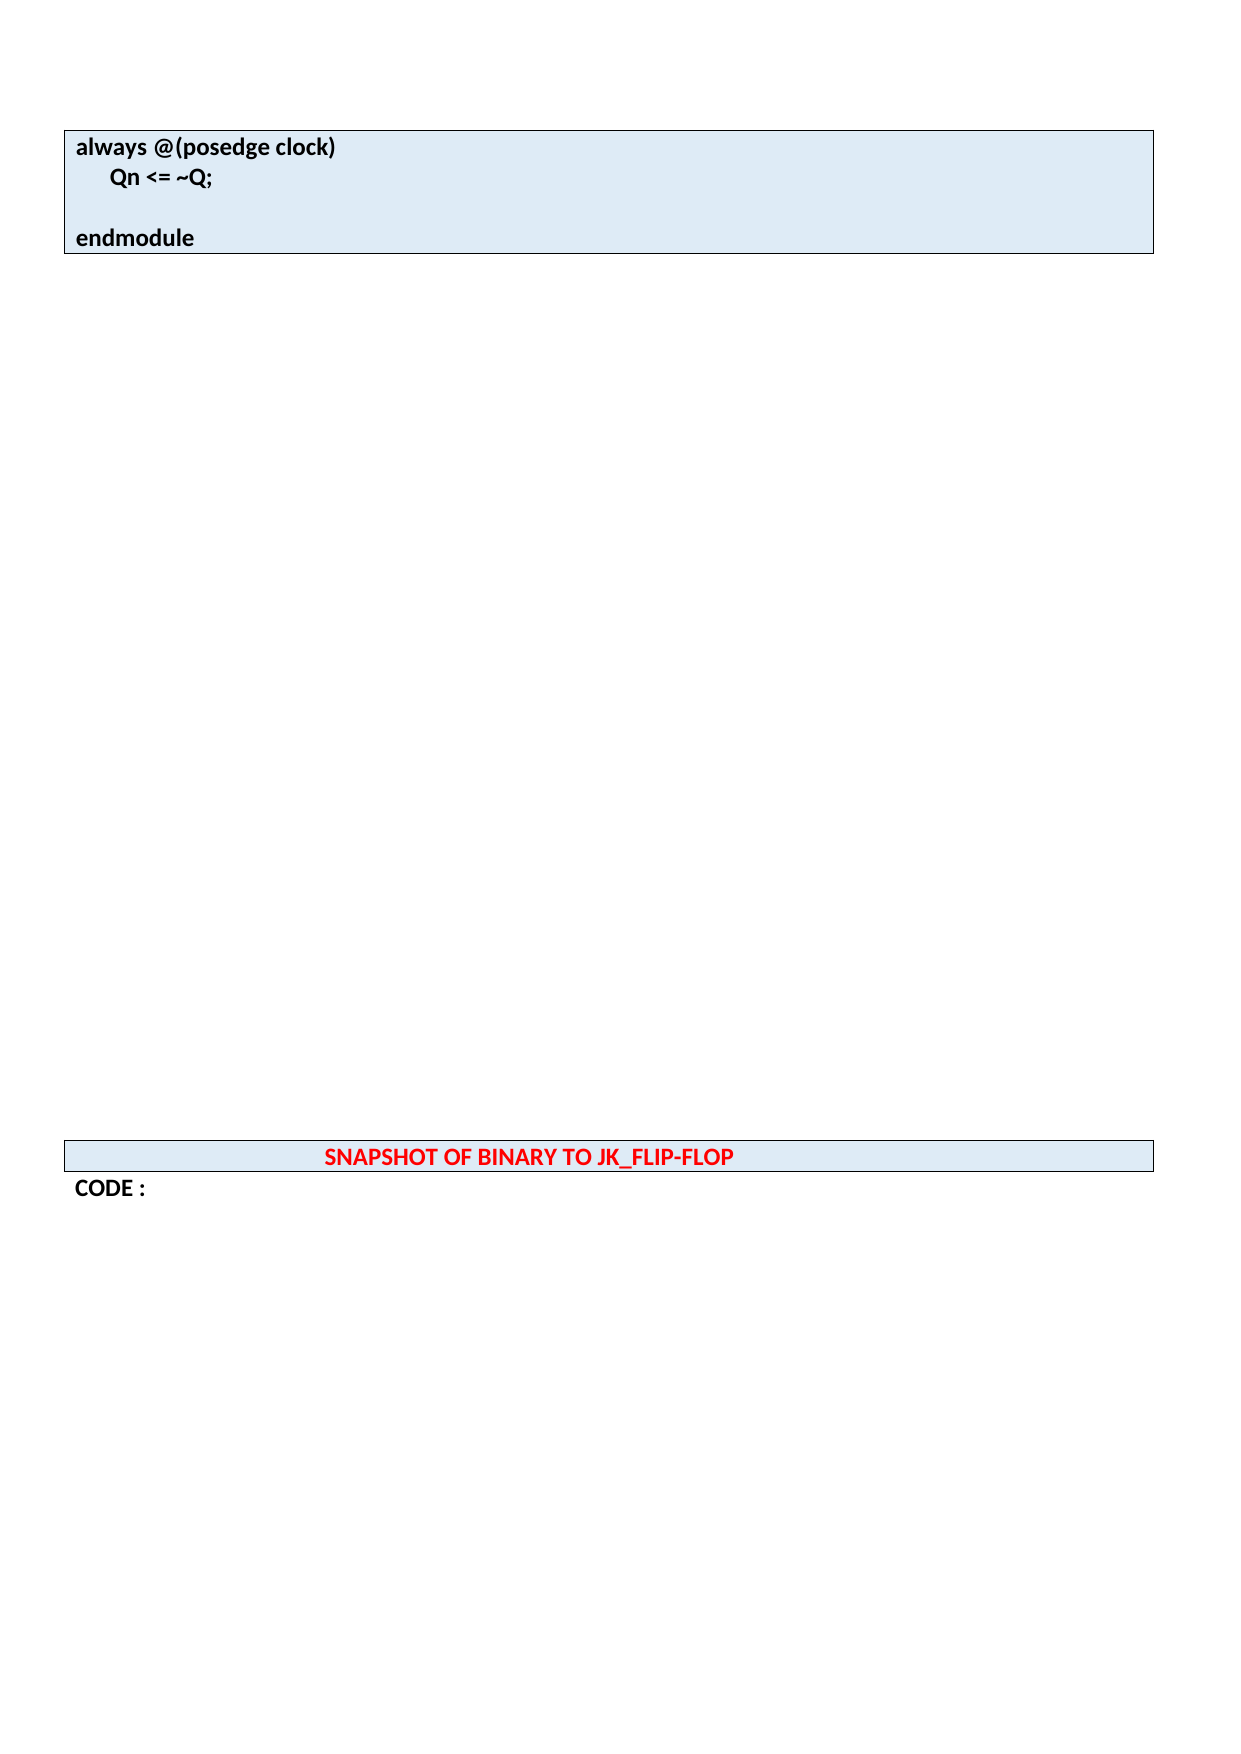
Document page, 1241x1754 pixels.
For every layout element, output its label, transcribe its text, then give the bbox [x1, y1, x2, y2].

table_header SNAPSHOT OF BINARY TO JK_FLIP-FLOP [65, 1141, 1153, 1171]
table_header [65, 131, 1153, 253]
text CODE : [75, 1172, 1165, 1203]
